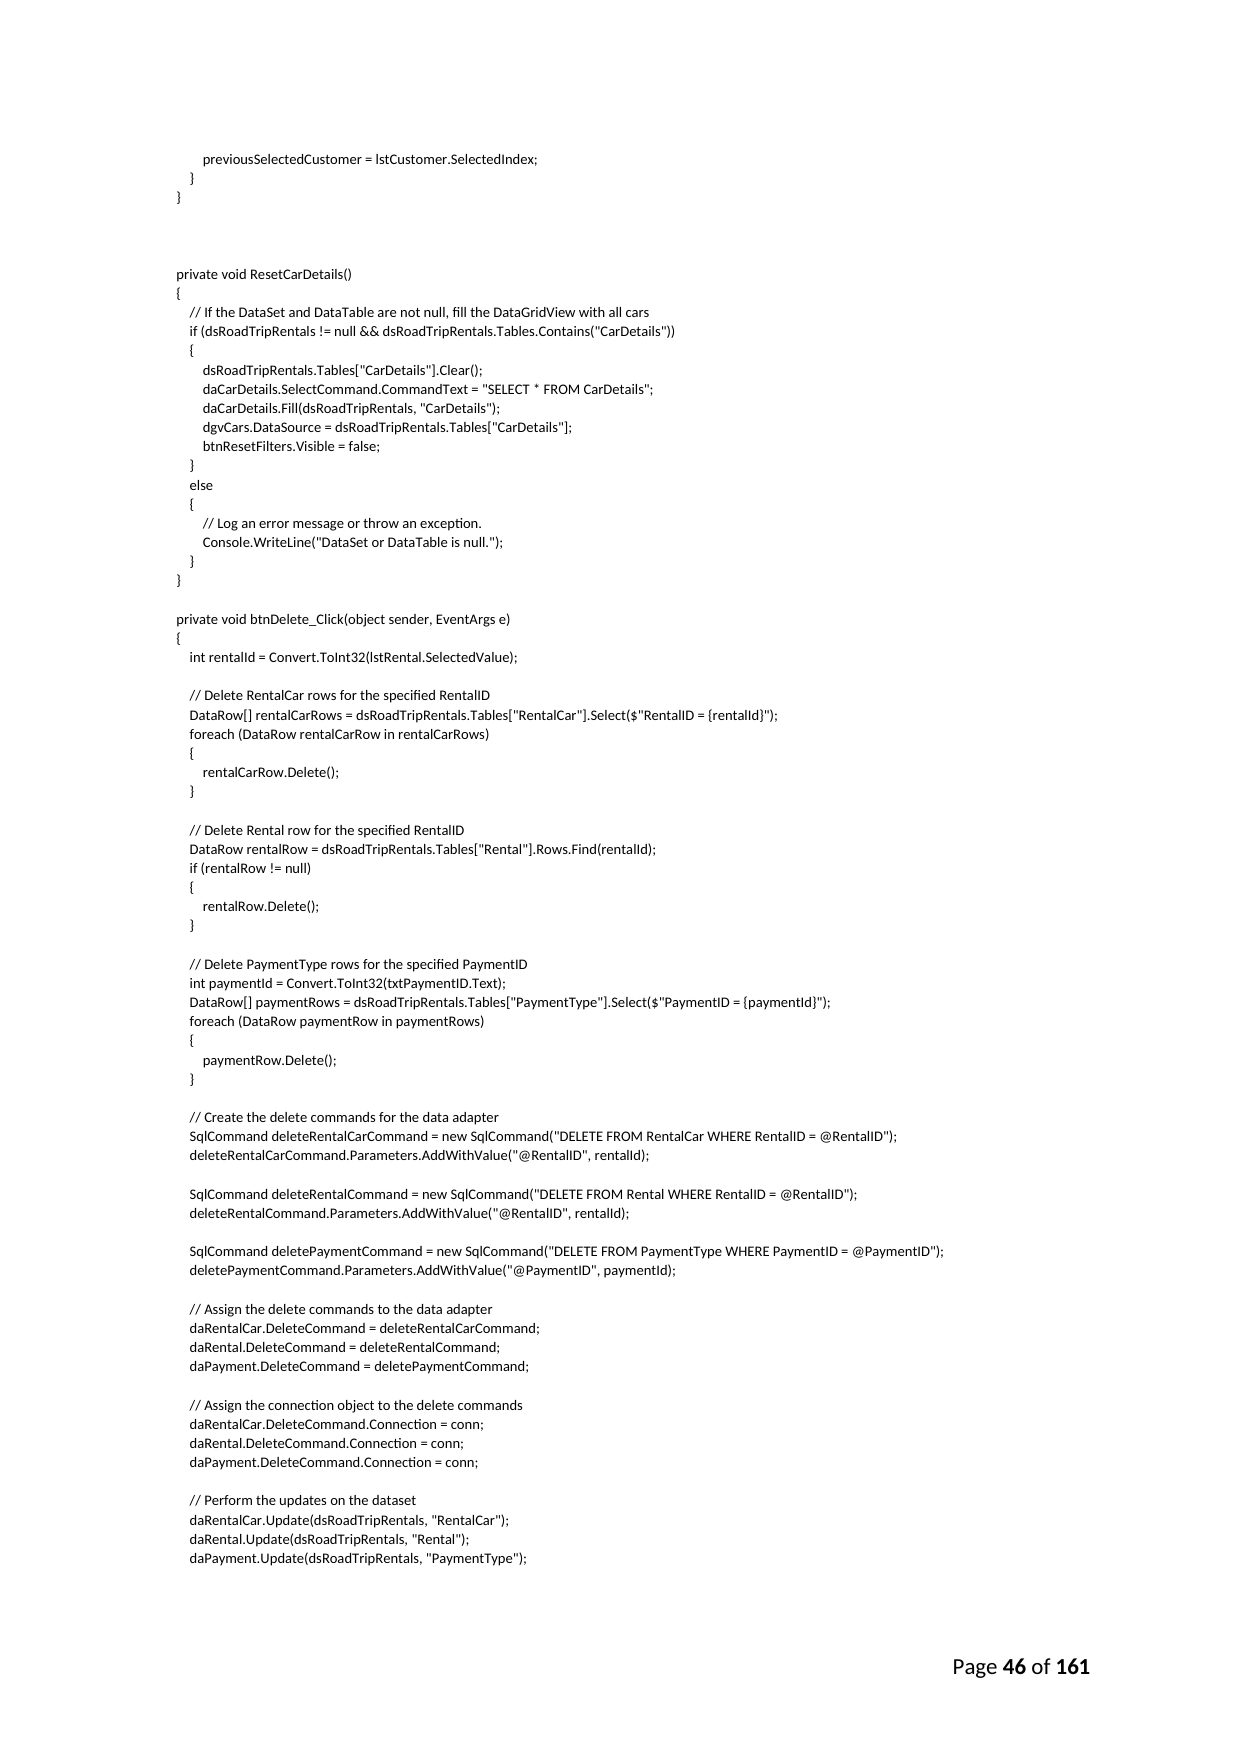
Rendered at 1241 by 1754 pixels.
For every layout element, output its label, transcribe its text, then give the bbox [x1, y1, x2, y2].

text SqlCommand deleteRentalCommand = new SqlCommand("DELETE FROM Rental WHERE RentalID = @RentalID"); [150, 1185, 1090, 1203]
text deleteRentalCarCommand.Parameters.AddWithValue("@RentalID", rentalId); [150, 1147, 1090, 1164]
text dgvCars.DataSource = dsRoadTripRentals.Tables["CarDetails"]; [150, 418, 1090, 436]
text { [150, 629, 1090, 647]
text // Delete PaymentType rows for the specified PaymentID [150, 955, 1090, 973]
text previousSelectedCustomer = lstCustomer.SelectedIndex; [150, 150, 1090, 168]
text Console.WriteLine("DataSet or DataTable is null."); [150, 533, 1090, 551]
text dsRoadTripRentals.Tables["CarDetails"].Clear(); [150, 361, 1090, 379]
text SqlCommand deleteRentalCarCommand = new SqlCommand("DELETE FROM RentalCar WHERE RentalID = @RentalID"); [150, 1127, 1090, 1145]
text { [150, 878, 1090, 896]
text foreach (DataRow paymentRow in paymentRows) [150, 1012, 1090, 1030]
text rentalRow.Delete(); [150, 897, 1090, 915]
text } [150, 917, 1090, 934]
text foreach (DataRow rentalCarRow in rentalCarRows) [150, 725, 1090, 743]
text } [150, 782, 1090, 800]
text int paymentId = Convert.ToInt32(txtPaymentID.Text); [150, 974, 1090, 992]
text daCarDetails.Fill(dsRoadTripRentals, "CarDetails"); [150, 399, 1090, 417]
text daRentalCar.DeleteCommand.Connection = conn; [150, 1415, 1090, 1433]
text daRental.Update(dsRoadTripRentals, "Rental"); [150, 1530, 1090, 1548]
text // Delete RentalCar rows for the specified RentalID [150, 687, 1090, 704]
text // Perform the updates on the dataset [150, 1492, 1090, 1509]
text rentalCarRow.Delete(); [150, 763, 1090, 781]
text daRentalCar.DeleteCommand = deleteRentalCarCommand; [150, 1319, 1090, 1337]
text deleteRentalCommand.Parameters.AddWithValue("@RentalID", rentalId); [150, 1204, 1090, 1222]
text { [150, 284, 1090, 302]
text daPayment.Update(dsRoadTripRentals, "PaymentType"); [150, 1549, 1090, 1567]
text int rentalId = Convert.ToInt32(lstRental.SelectedValue); [150, 648, 1090, 666]
text paymentRow.Delete(); [150, 1051, 1090, 1069]
text // Assign the delete commands to the data adapter [150, 1300, 1090, 1318]
text } [150, 457, 1090, 474]
text } [150, 188, 1090, 206]
text DataRow[] rentalCarRows = dsRoadTripRentals.Tables["RentalCar"].Select($"RentalID = {rentalId}"); [150, 706, 1090, 724]
text if (dsRoadTripRentals != null && dsRoadTripRentals.Tables.Contains("CarDetails")) [150, 322, 1090, 340]
text private void ResetCarDetails() [150, 265, 1090, 283]
text daPayment.DeleteCommand = deletePaymentCommand; [150, 1357, 1090, 1375]
text daPayment.DeleteCommand.Connection = conn; [150, 1453, 1090, 1471]
text // If the DataSet and DataTable are not null, fill the DataGridView with all cars [150, 303, 1090, 321]
text daRental.DeleteCommand = deleteRentalCommand; [150, 1338, 1090, 1356]
text } [150, 552, 1090, 570]
text // Log an error message or throw an exception. [150, 514, 1090, 532]
text { [150, 744, 1090, 762]
text daRental.DeleteCommand.Connection = conn; [150, 1434, 1090, 1452]
text } [150, 1070, 1090, 1088]
text DataRow rentalRow = dsRoadTripRentals.Tables["Rental"].Rows.Find(rentalId); [150, 840, 1090, 858]
text { [150, 342, 1090, 359]
text private void btnDelete_Click(object sender, EventArgs e) [150, 610, 1090, 628]
text btnResetFilters.Visible = false; [150, 437, 1090, 455]
text } [150, 169, 1090, 187]
text { [150, 495, 1090, 513]
text // Create the delete commands for the data adapter [150, 1108, 1090, 1126]
text SqlCommand deletePaymentCommand = new SqlCommand("DELETE FROM PaymentType WHERE PaymentID = @PaymentID"); [150, 1242, 1090, 1260]
text } [150, 572, 1090, 589]
text else [150, 476, 1090, 494]
text DataRow[] paymentRows = dsRoadTripRentals.Tables["PaymentType"].Select($"PaymentID = {paymentId}"); [150, 993, 1090, 1011]
text daRentalCar.Update(dsRoadTripRentals, "RentalCar"); [150, 1511, 1090, 1529]
text // Delete Rental row for the specified RentalID [150, 821, 1090, 839]
text // Assign the connection object to the delete commands [150, 1396, 1090, 1414]
text daCarDetails.SelectCommand.CommandText = "SELECT * FROM CarDetails"; [150, 380, 1090, 398]
text deletePaymentCommand.Parameters.AddWithValue("@PaymentID", paymentId); [150, 1262, 1090, 1279]
text if (rentalRow != null) [150, 859, 1090, 877]
text { [150, 1032, 1090, 1049]
